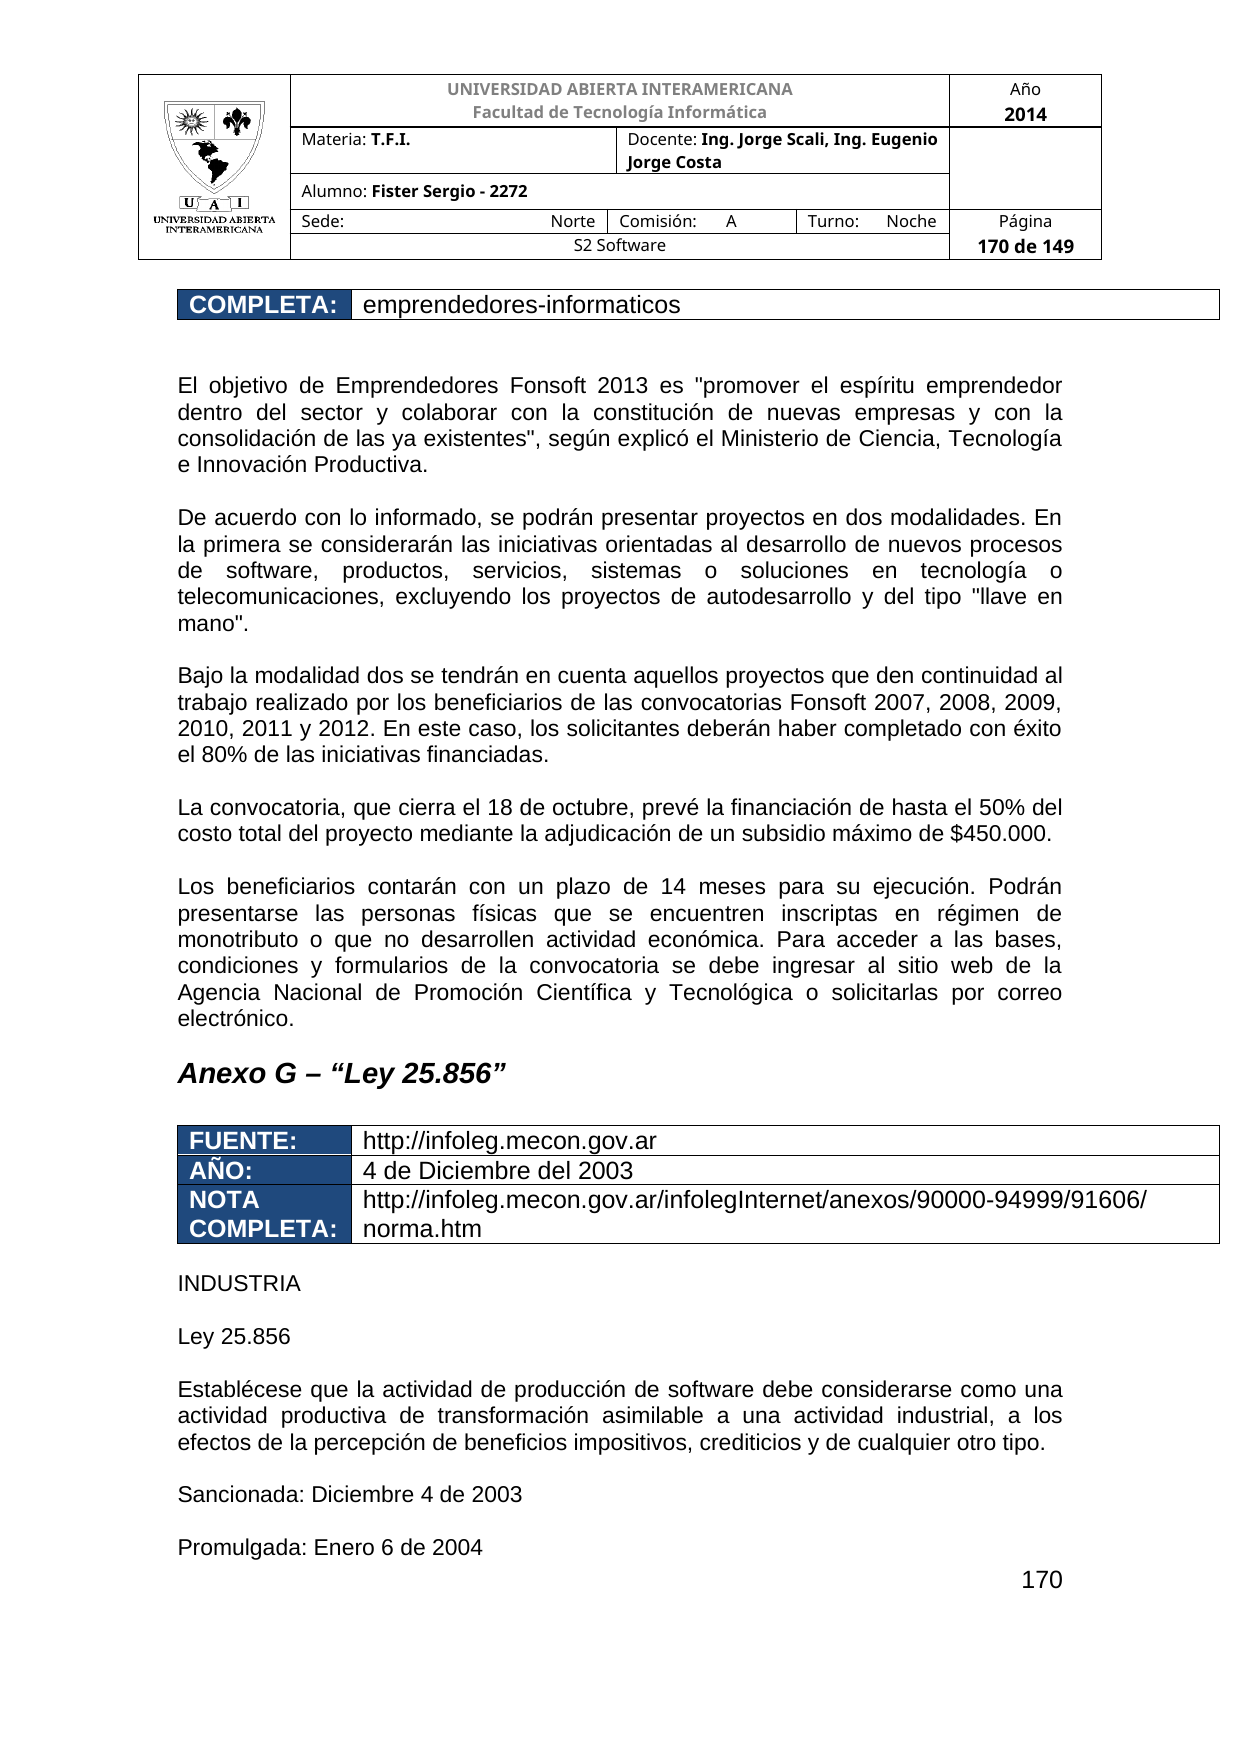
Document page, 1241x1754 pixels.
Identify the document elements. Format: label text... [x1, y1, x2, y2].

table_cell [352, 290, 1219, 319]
text Promulgada: Enero 6 de 2004 [177, 1534, 1063, 1560]
text Los beneficiarios contarán con un plazo de 14 meses para su ejecución. Podrán presentarse las personas físicas que se encuentren inscriptas en régimen de monotributo o que no desarrollen actividad económica. Para acceder a las bases, condiciones y formularios de la convocatoria se debe ingresar al sitio web de la Agencia Nacional de Promoción Científica y Tecnológica o solicitarlas por correo electrónico. [177, 873, 1063, 1031]
picture [153, 101, 276, 233]
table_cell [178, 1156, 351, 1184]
text Establécese que la actividad de producción de software debe considerarse como una actividad productiva de transformación asimilable a una actividad industrial, a los efectos de la percepción de beneficios impositivos, crediticios y de cualquier otro tipo. [177, 1376, 1063, 1455]
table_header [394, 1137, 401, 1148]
subtitle Anexo G – “Ley 25.856” [177, 1056, 1063, 1090]
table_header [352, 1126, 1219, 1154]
text El objetivo de Emprendedores Fonsoft 2013 es "promover el espíritu emprendedor dentro del sector y colaborar con la constitución de nuevas empresas y con la consolidación de las ya existentes", según explicó el Ministerio de Ciencia, Tecnología e Innovación Productiva. [177, 372, 1063, 478]
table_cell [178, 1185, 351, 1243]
text Sancionada: Diciembre 4 de 2003 [177, 1481, 1063, 1507]
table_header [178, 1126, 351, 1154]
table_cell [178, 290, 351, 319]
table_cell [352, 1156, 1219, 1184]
text INDUSTRIA [177, 1270, 1063, 1297]
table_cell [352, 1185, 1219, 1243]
text Bajo la modalidad dos se tendrán en cuenta aquellos proyectos que den continuidad al trabajo realizado por los beneficiarios de las convocatorias Fonsoft 2007, 2008, 2009, 2010, 2011 y 2012. En este caso, los solicitantes deberán haber completado con éxito el 80% de las iniciativas financiadas. [177, 662, 1063, 768]
text De acuerdo con lo informado, se podrán presentar proyectos en dos modalidades. En la primera se considerarán las iniciativas orientadas al desarrollo de nuevos procesos de software, productos, servicios, sistemas o soluciones en tecnología o telecomunicaciones, excluyendo los proyectos de autodesarrollo y del tipo "llave en mano". [177, 504, 1063, 636]
text Ley 25.856 [177, 1323, 1063, 1349]
text La convocatoria, que cierra el 18 de octubre, prevé la financiación de hasta el 50% del costo total del proyecto mediante la adjudicación de un subsidio máximo de $450.000. [177, 794, 1063, 847]
